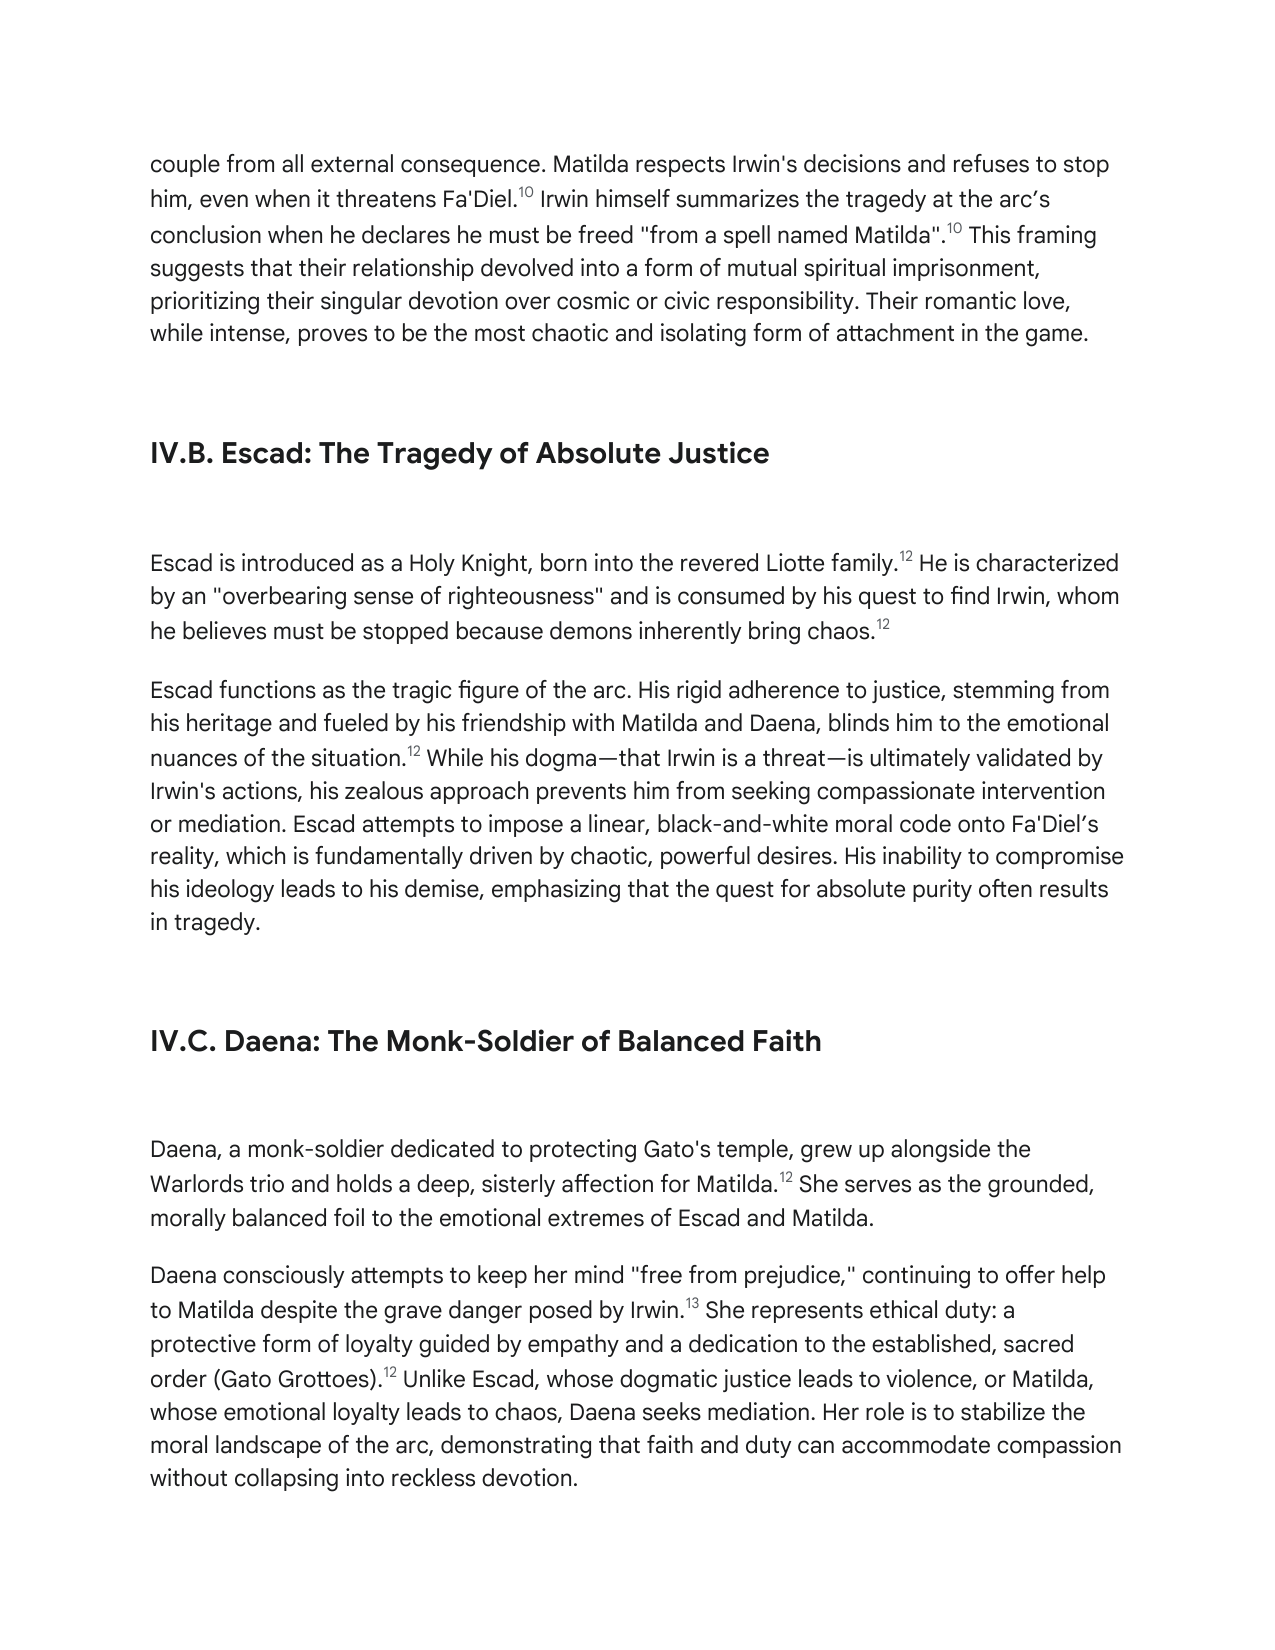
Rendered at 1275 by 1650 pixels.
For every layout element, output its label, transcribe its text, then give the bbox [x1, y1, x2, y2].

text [150, 150, 1125, 348]
text Daena, a monk-soldier dedicated to protecting Gato's temple, grew up alongside the Warlords trio and holds a deep, sisterly affection for Matilda.12 She serves as the grounded, morally balanced foil to the emotional extremes of Escad and Matilda. [150, 1135, 1125, 1232]
subtitle IV.C. Daena: The Monk-Soldier of Balanced Faith [150, 1023, 1125, 1060]
text Escad functions as the tragic figure of the arc. His rigid adherence to justice, stemming from his heritage and fueled by his friendship with Matilda and Daena, blinds him to the emotional nuances of the situation.12 While his dogma—that Irwin is a threat—is ultimately validated by Irwin's actions, his zealous approach prevents him from seeking compassionate intervention or mediation. Escad attempts to impose a linear, black-and-white moral code onto Fa'Diel’s reality, which is fundamentally driven by chaotic, powerful desires. His inability to compromise his ideology leads to his demise, emphasizing that the quest for absolute purity often results in tragedy. [150, 676, 1125, 937]
text Daena consciously attempts to keep her mind "free from prejudice," continuing to offer help to Matilda despite the grave danger posed by Irwin.13 She represents ethical duty: a protective form of loyalty guided by empathy and a dedication to the established, sacred order (Gato Grottoes).12 Unlike Escad, whose dogmatic justice leads to violence, or Matilda, whose emotional loyalty leads to chaos, Daena seeks mediation. Her role is to stabilize the moral landscape of the arc, demonstrating that faith and duty can accommodate compassion without collapsing into reckless devotion. [150, 1261, 1125, 1492]
subtitle IV.B. Escad: The Tragedy of Absolute Justice [150, 435, 1125, 472]
text Escad is introduced as a Holy Knight, born into the revered Liotte family.12 He is characterized by an "overbearing sense of righteousness" and is consumed by his quest to find Irwin, whom he believes must be stopped because demons inherently bring chaos.12 [150, 547, 1125, 647]
